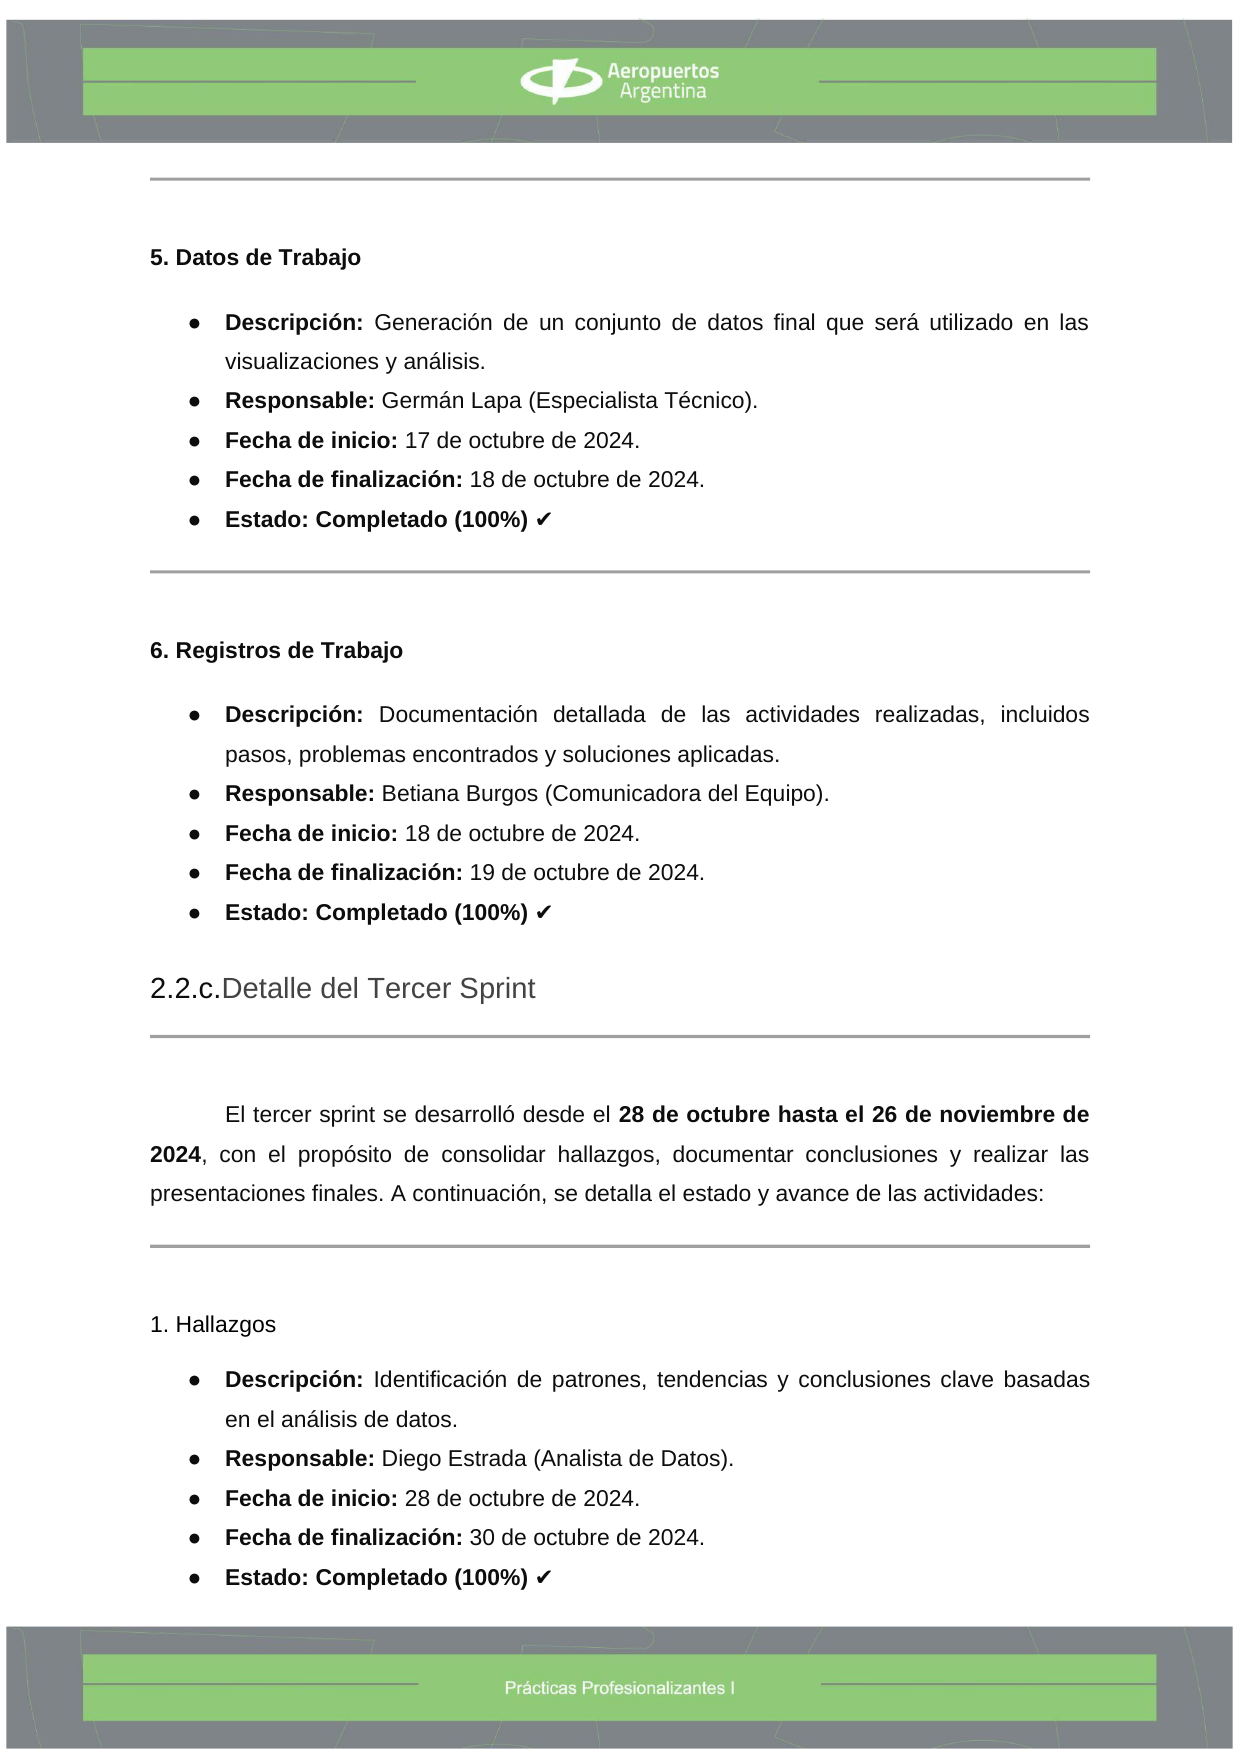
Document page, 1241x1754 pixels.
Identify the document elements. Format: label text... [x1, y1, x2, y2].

list Fecha de inicio: 17 de octubre de 2024. [187, 427, 1090, 453]
text 1. Hallazgos [150, 1311, 1090, 1337]
list Estado: Completado (100%) ✔️ [187, 506, 1090, 532]
list Descripción: Generación de un conjunto de datos final que será utilizado en las visualizaciones y análisis. [187, 308, 1090, 374]
subtitle 5. Datos de Trabajo [150, 244, 1090, 270]
list Fecha de finalización: 19 de octubre de 2024. [187, 859, 1090, 885]
list Descripción: Documentación detallada de las actividades realizadas, incluidos pasos, problemas encontrados y soluciones aplicadas. [187, 701, 1090, 767]
list Estado: Completado (100%) ✔️ [187, 898, 1090, 925]
list Responsable: Diego Estrada (Analista de Datos). [187, 1445, 1090, 1472]
subtitle 2.2.c.Detalle del Tercer Sprint [150, 971, 1090, 1005]
list Fecha de inicio: 28 de octubre de 2024. [187, 1485, 1090, 1511]
list Estado: Completado (100%) ✔️ [187, 1564, 1090, 1590]
list Fecha de inicio: 18 de octubre de 2024. [187, 819, 1090, 846]
text El tercer sprint se desarrolló desde el 28 de octubre hasta el 26 de noviembre de 2024, con el propósito de consolidar hallazgos, documentar conclusiones y realizar las presentaciones finales. A continuación, se detalla el estado y avance de las actividades: [150, 1101, 1090, 1207]
list Fecha de finalización: 30 de octubre de 2024. [187, 1524, 1090, 1551]
subtitle 6. Registros de Trabajo [150, 637, 1090, 663]
picture [6, 18, 1233, 143]
list Responsable: Germán Lapa (Especialista Técnico). [187, 387, 1090, 414]
list Responsable: Betiana Burgos (Comunicadora del Equipo). [187, 780, 1090, 806]
list Fecha de finalización: 18 de octubre de 2024. [187, 466, 1090, 493]
list Descripción: Identificación de patrones, tendencias y conclusiones clave basadas en el análisis de datos. [187, 1366, 1090, 1432]
picture [6, 1626, 1233, 1749]
